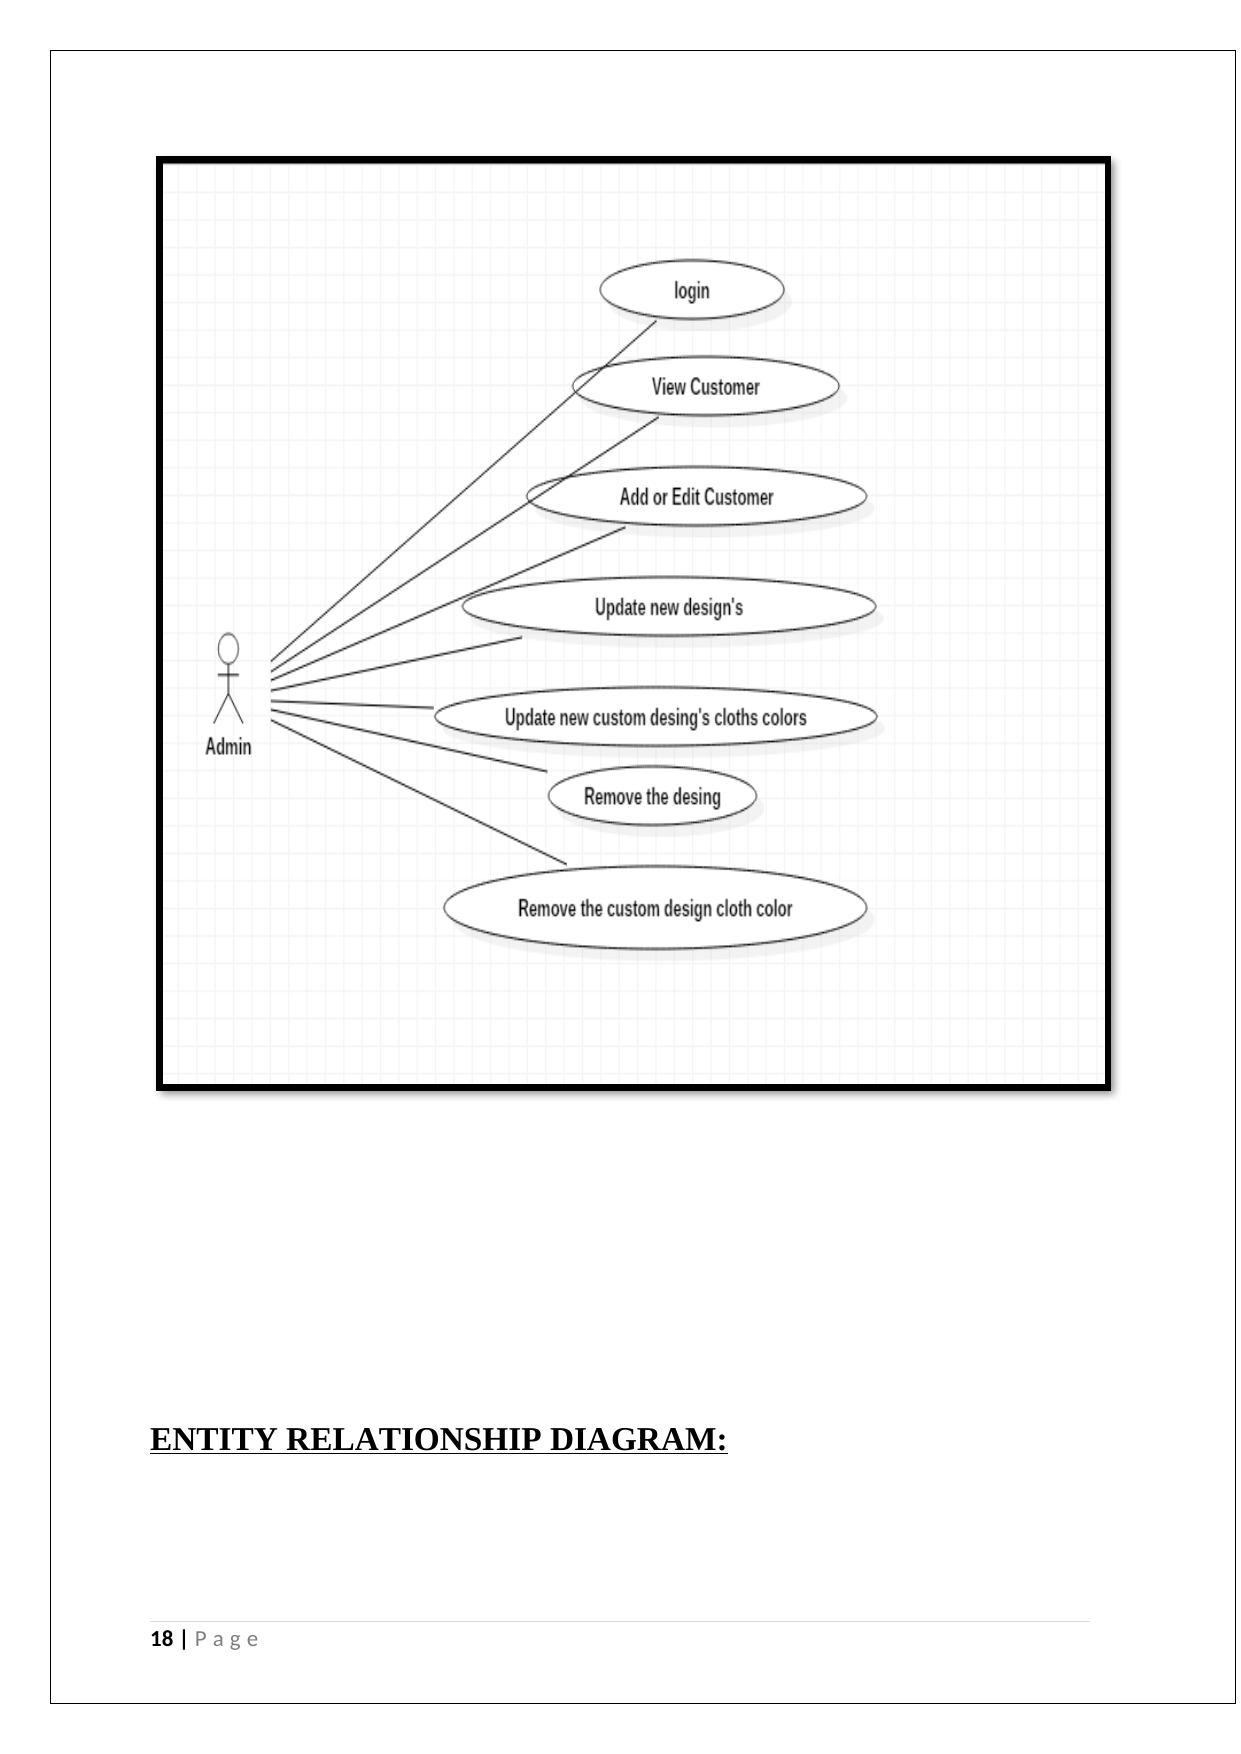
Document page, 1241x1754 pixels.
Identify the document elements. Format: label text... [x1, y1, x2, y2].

text ENTITY RELATIONSHIP DIAGRAM: [150, 1419, 1090, 1458]
picture [163, 163, 1105, 1084]
